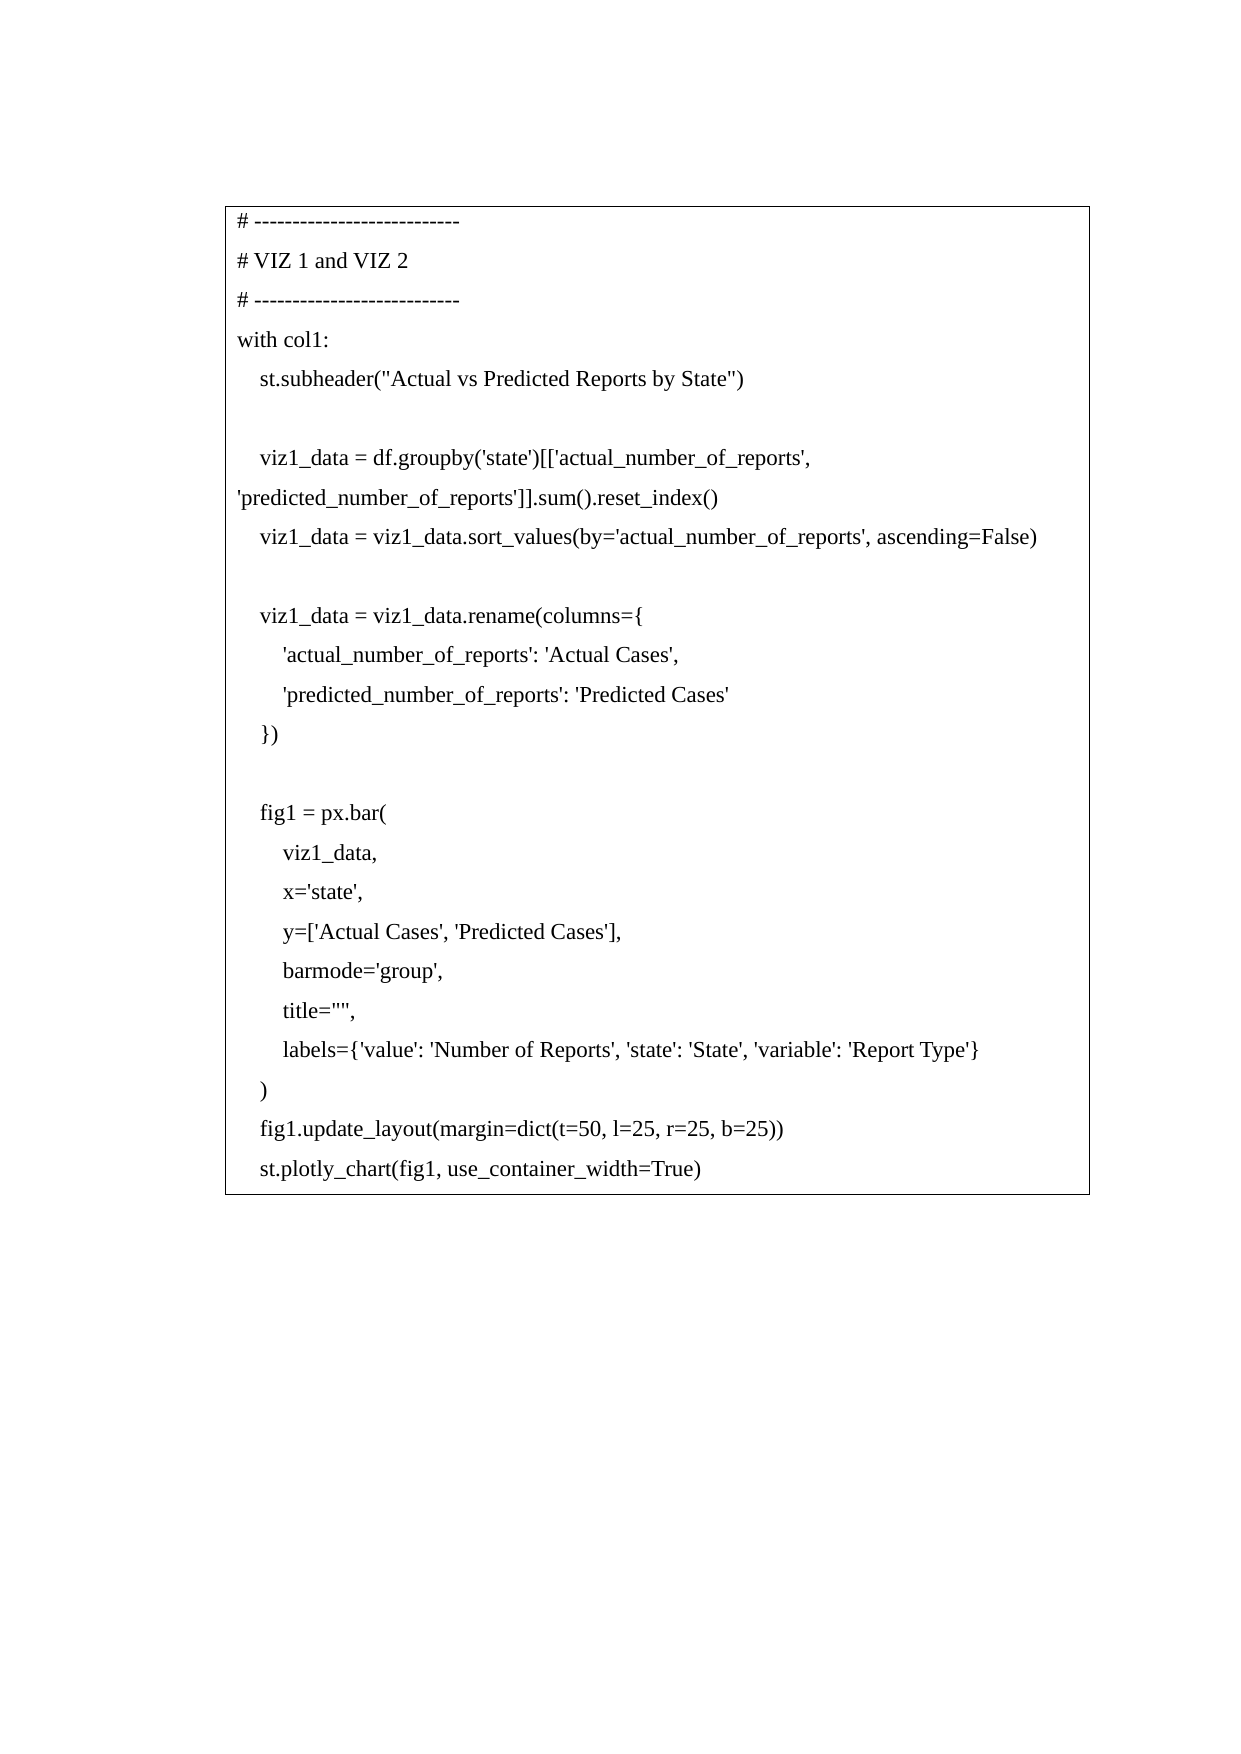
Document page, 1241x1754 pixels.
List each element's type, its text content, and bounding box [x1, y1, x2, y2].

table_header # --------------------------- # VIZ 1 and VIZ 2 # --------------------------- with col1: st.subheader("Actual vs Predicted Reports by State") viz1_data = df.groupby('state')[['actual_number_of_reports', 'predicted_number_of_reports']].sum().reset_index() viz1_data = viz1_data.sort_values(by='actual_number_of_reports', ascending=False) viz1_data = viz1_data.rename(columns={ 'actual_number_of_reports': 'Actual Cases', 'predicted_number_of_reports': 'Predicted Cases' }) fig1 = px.bar( viz1_data, x='state', y=['Actual Cases', 'Predicted Cases'], barmode='group', title="", labels={'value': 'Number of Reports', 'state': 'State', 'variable': 'Report Type'} ) fig1.update_layout(margin=dict(t=50, l=25, r=25, b=25)) st.plotly_chart(fig1, use_container_width=True) [226, 207, 1089, 1194]
